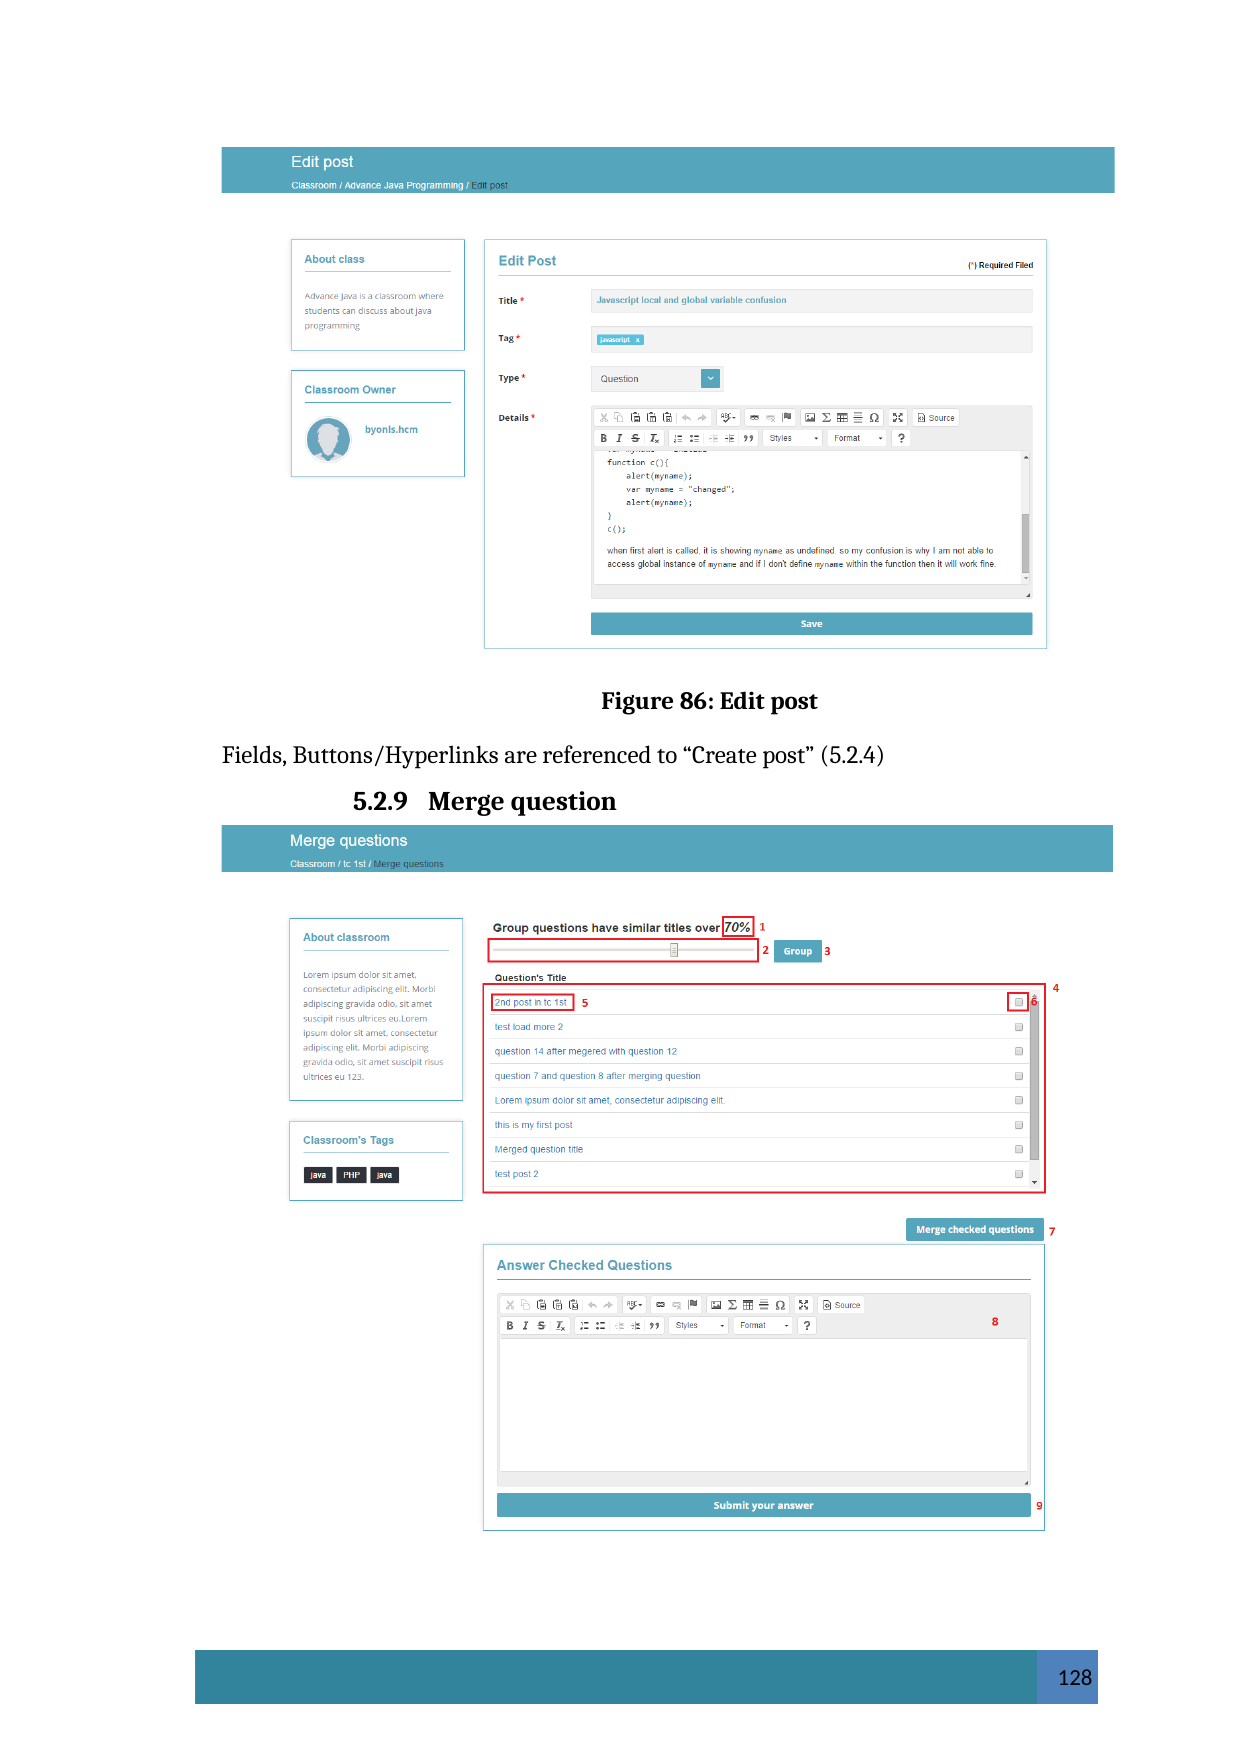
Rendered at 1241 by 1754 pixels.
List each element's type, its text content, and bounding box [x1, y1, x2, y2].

text Figure 86: Edit post [222, 687, 1122, 716]
picture [221, 825, 1114, 1555]
subtitle Merge question [353, 786, 1122, 817]
text Fields, Buttons/Hyperlinks are referenced to “Create post” (5.2.4) [222, 741, 1122, 769]
picture [221, 147, 1115, 662]
